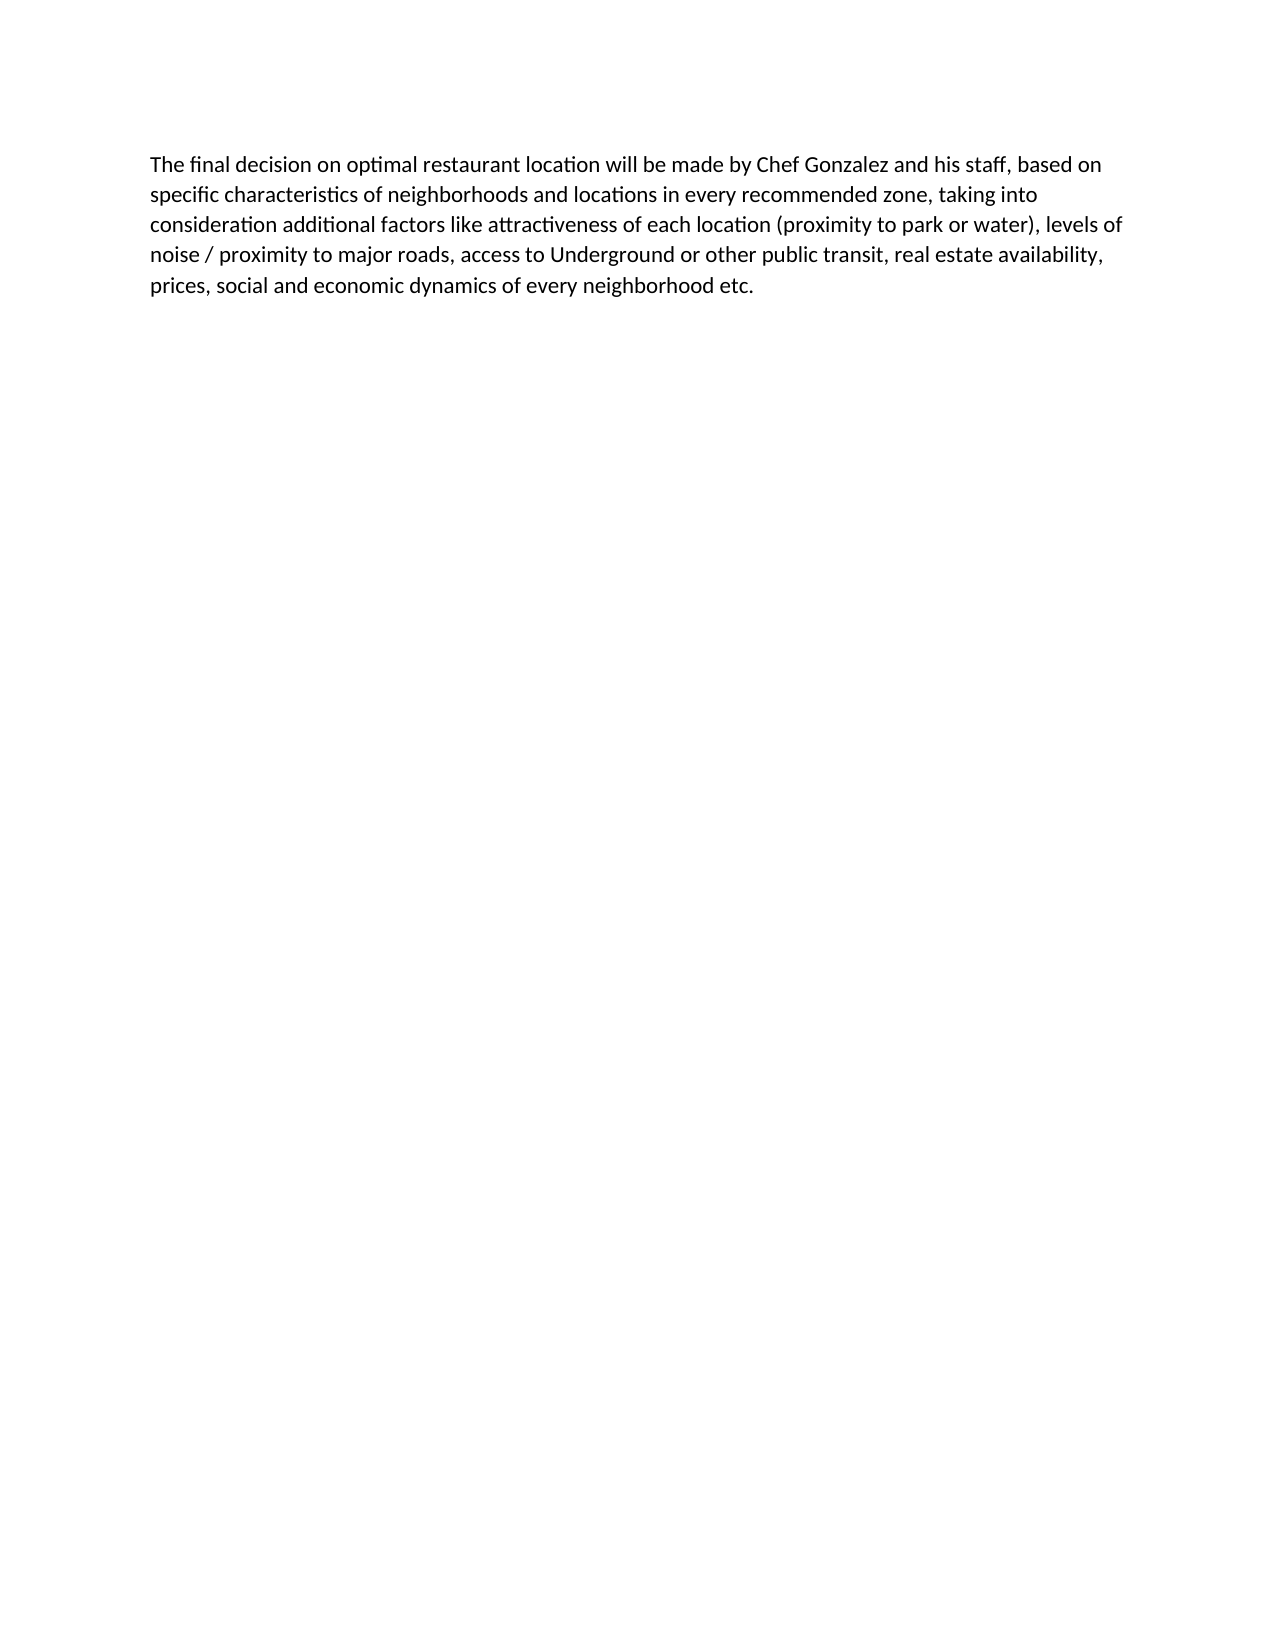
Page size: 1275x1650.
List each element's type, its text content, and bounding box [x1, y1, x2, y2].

text The final decision on optimal restaurant location will be made by Chef Gonzalez and his staff, based on specific characteristics of neighborhoods and locations in every recommended zone, taking into consideration additional factors like attractiveness of each location (proximity to park or water), levels of noise / proximity to major roads, access to Underground or other public transit, real estate availability, prices, social and economic dynamics of every neighborhood etc. [150, 150, 1125, 299]
